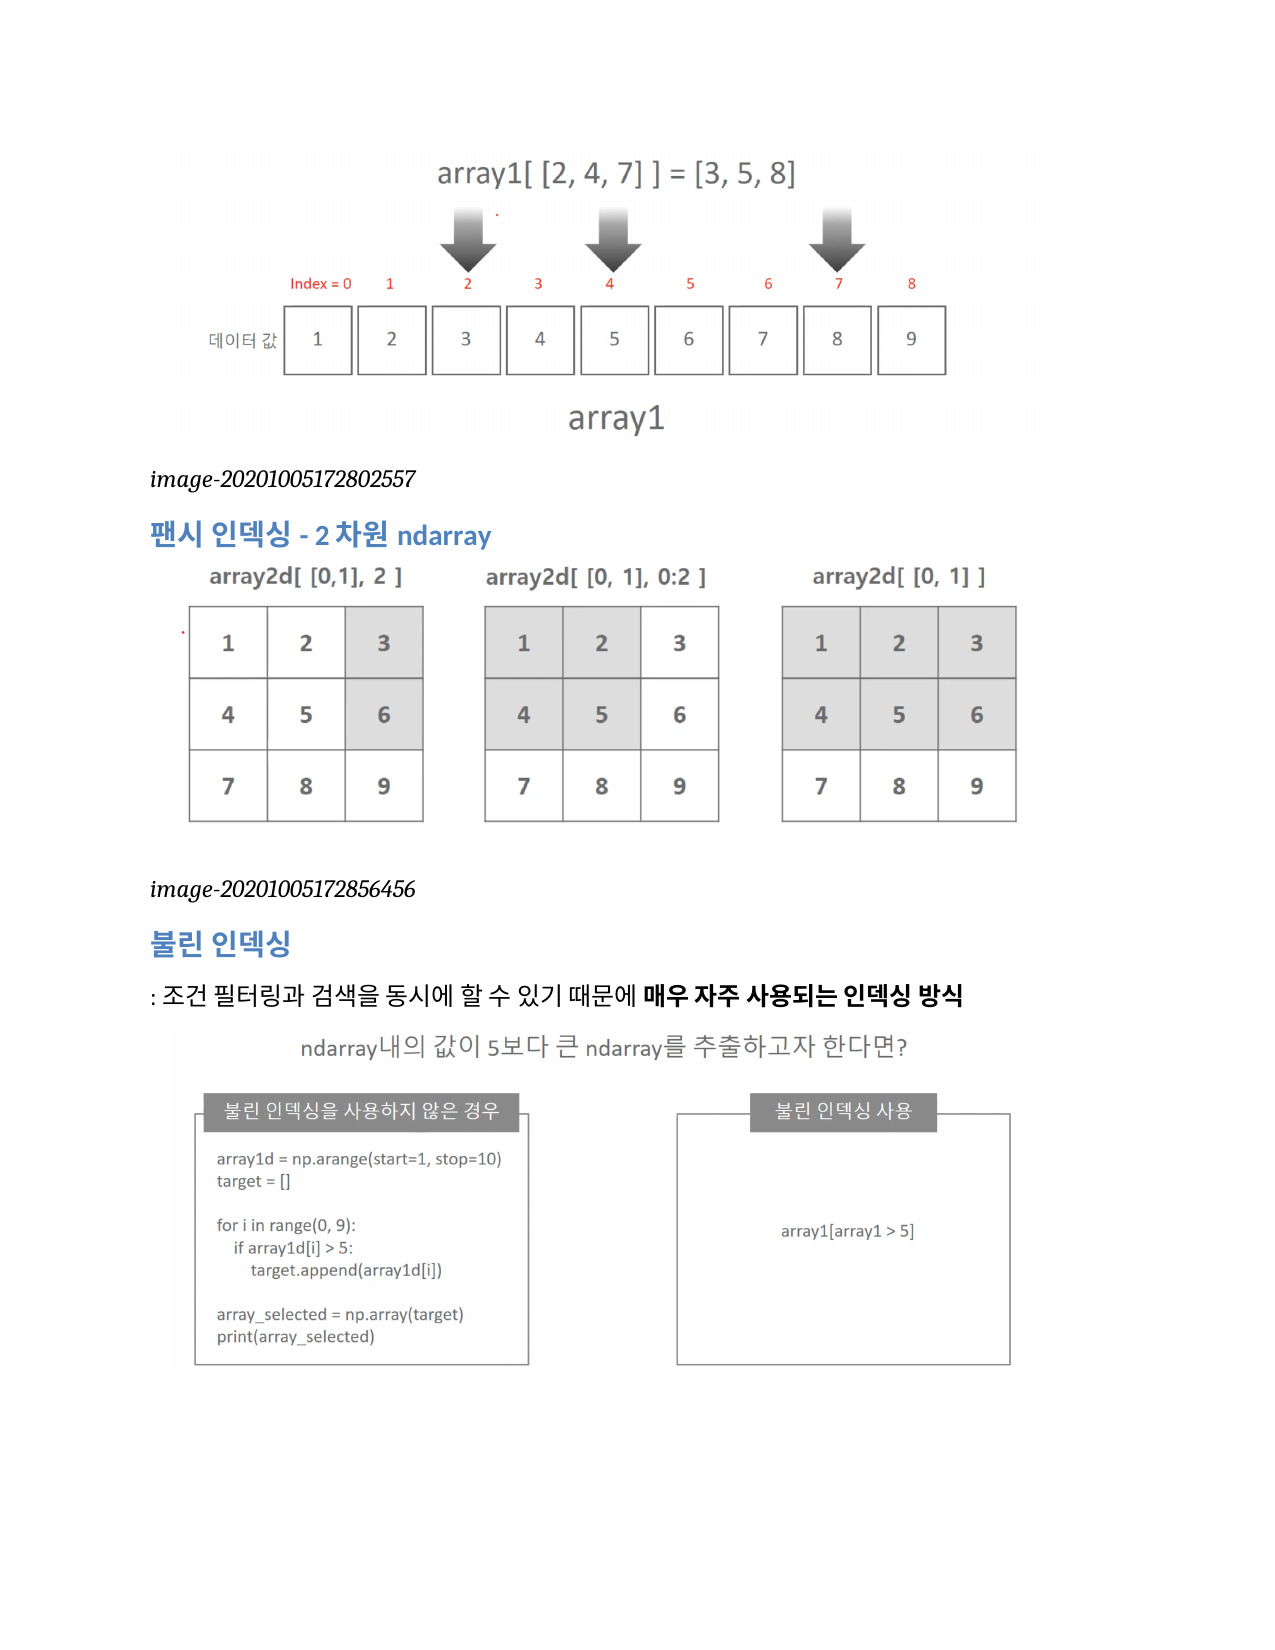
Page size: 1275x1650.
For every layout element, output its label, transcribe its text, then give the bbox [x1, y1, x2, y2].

text image-20201005172802557 [150, 464, 1125, 493]
picture [168, 150, 1044, 444]
subtitle 불린 인덱싱 [150, 924, 1125, 964]
text : 조건 필터링과 검색을 동시에 할 수 있기 때문에 매우 자주 사용되는 인덱싱 방식 [150, 983, 1125, 1011]
text image-20201005172856456 [150, 874, 1125, 903]
subtitle 팬시 인덱싱 - 2차원 ndarray [150, 514, 1125, 554]
picture [168, 1030, 1044, 1375]
picture [168, 553, 1044, 854]
